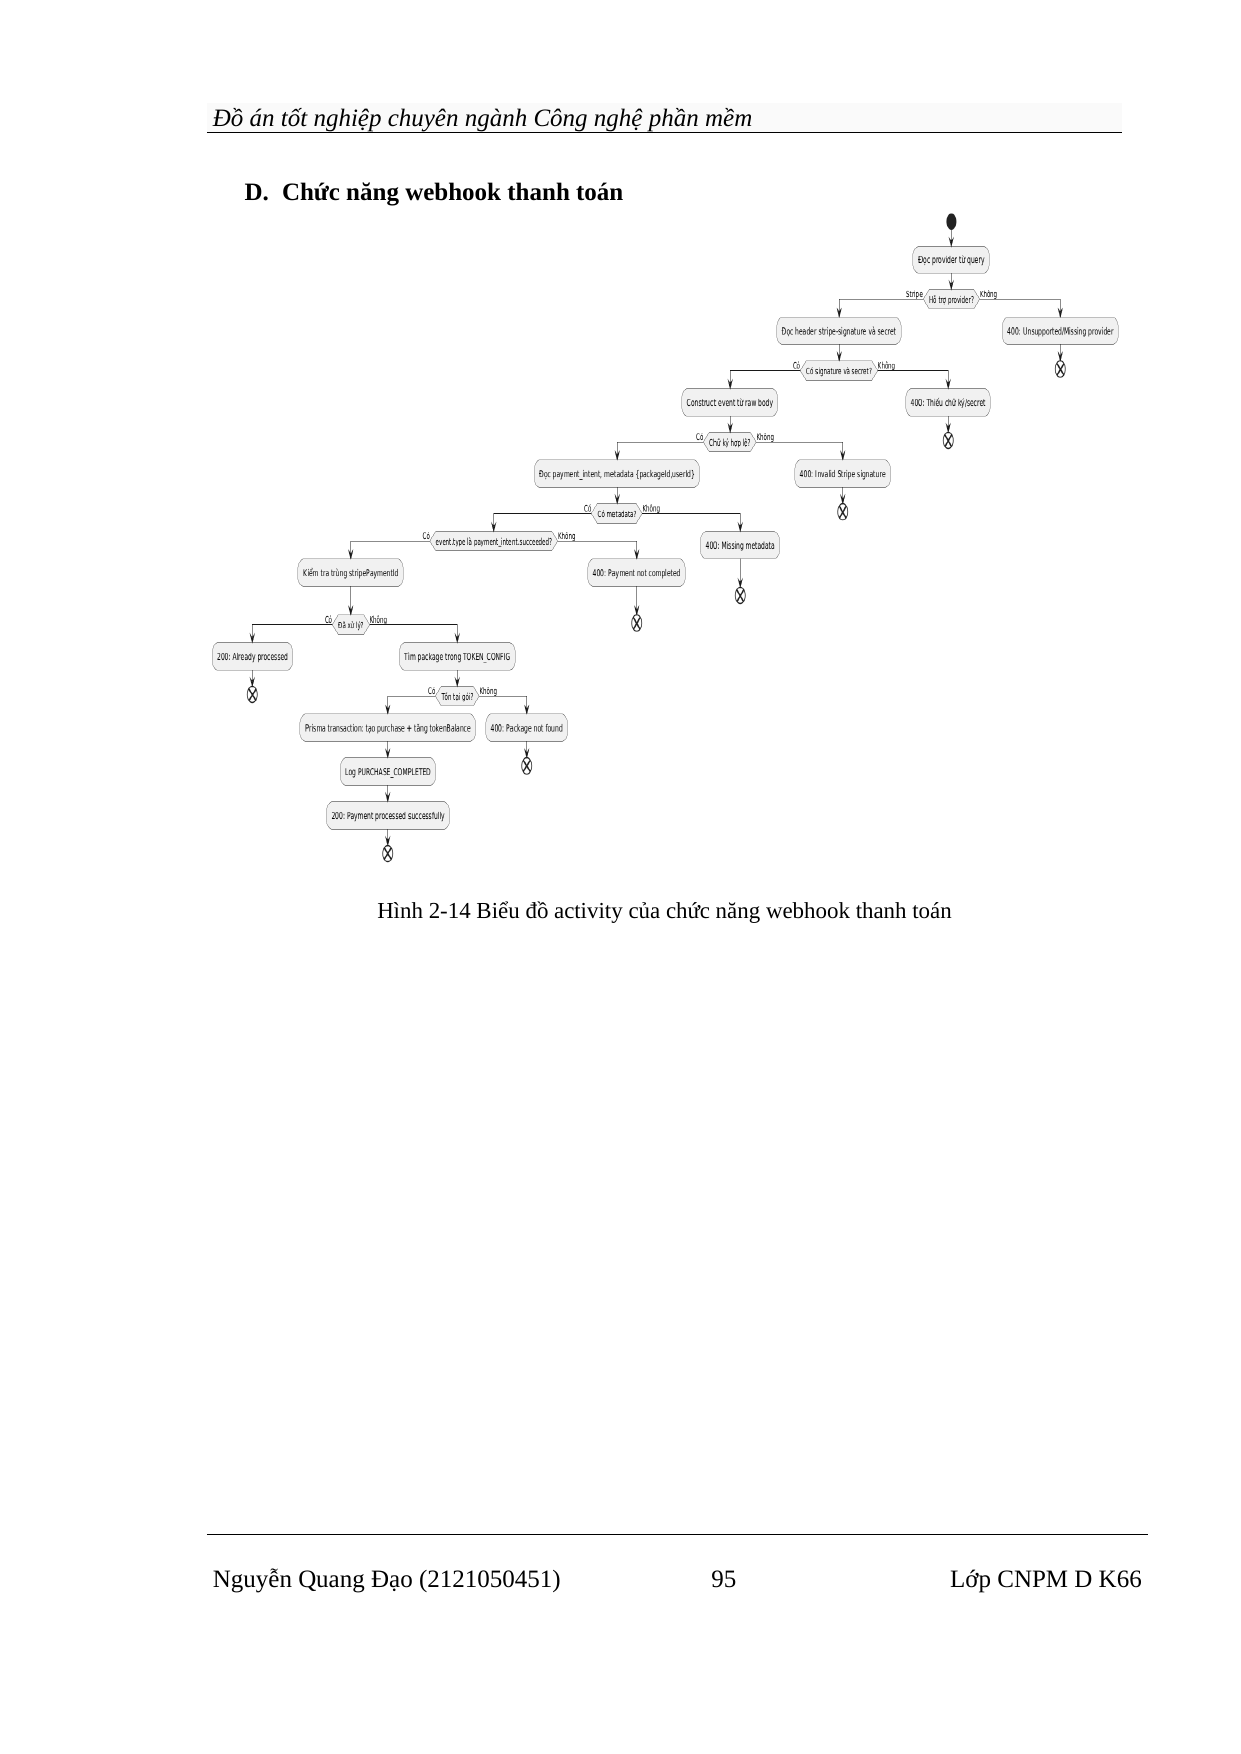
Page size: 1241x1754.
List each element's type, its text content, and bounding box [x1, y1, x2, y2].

picture [206, 206, 1123, 869]
text Hình 2-14 Biểu đồ activity của chức năng webhook thanh toán [207, 897, 1122, 923]
subtitle Chức năng webhook thanh toán [244, 177, 1122, 206]
